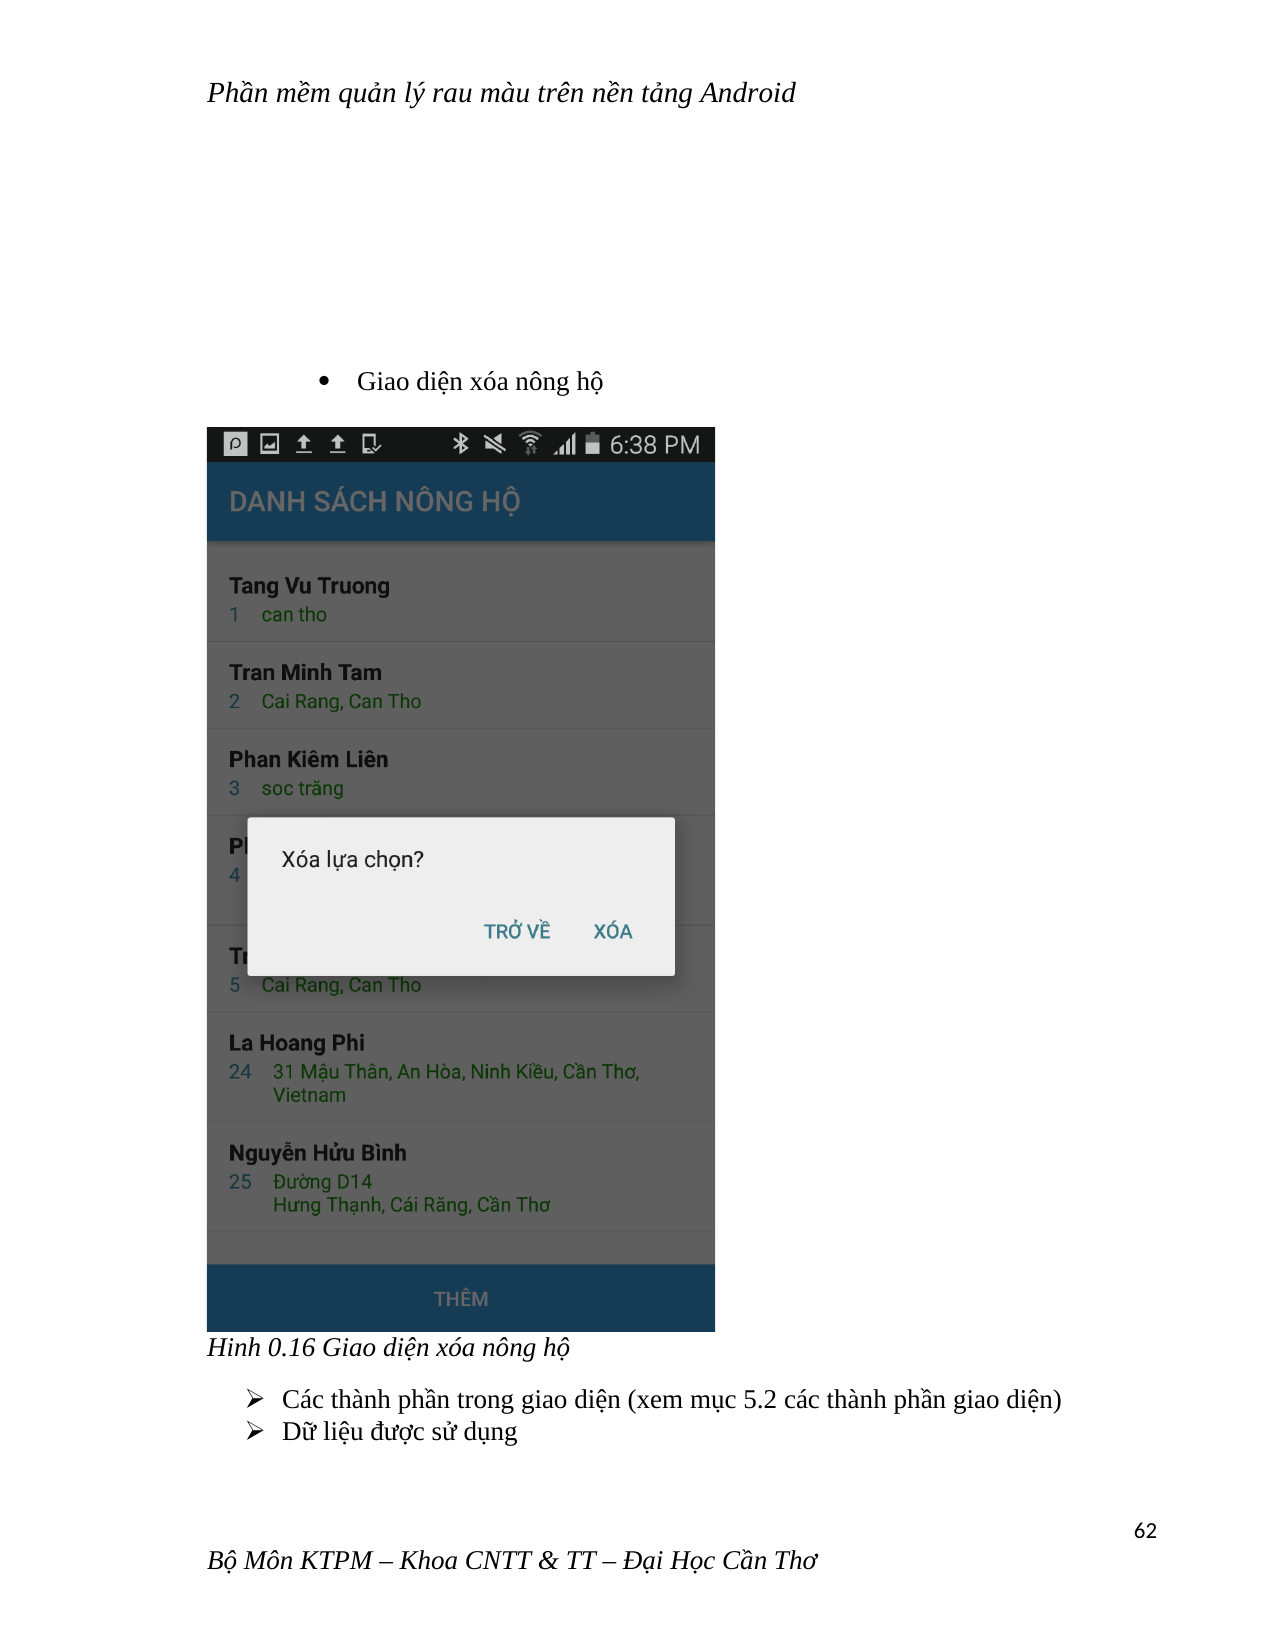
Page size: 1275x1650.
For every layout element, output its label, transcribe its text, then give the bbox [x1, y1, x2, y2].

list Dữ liệu được sử dụng [244, 1415, 1157, 1446]
text Hinh 0.16 Giao diện xóa nông hộ [207, 1332, 1157, 1363]
list Các thành phần trong giao diện (xem mục 5.2 các thành phần giao diện) [244, 1383, 1157, 1415]
list Giao diện xóa nông hộ [319, 365, 1157, 396]
picture [206, 427, 716, 1332]
